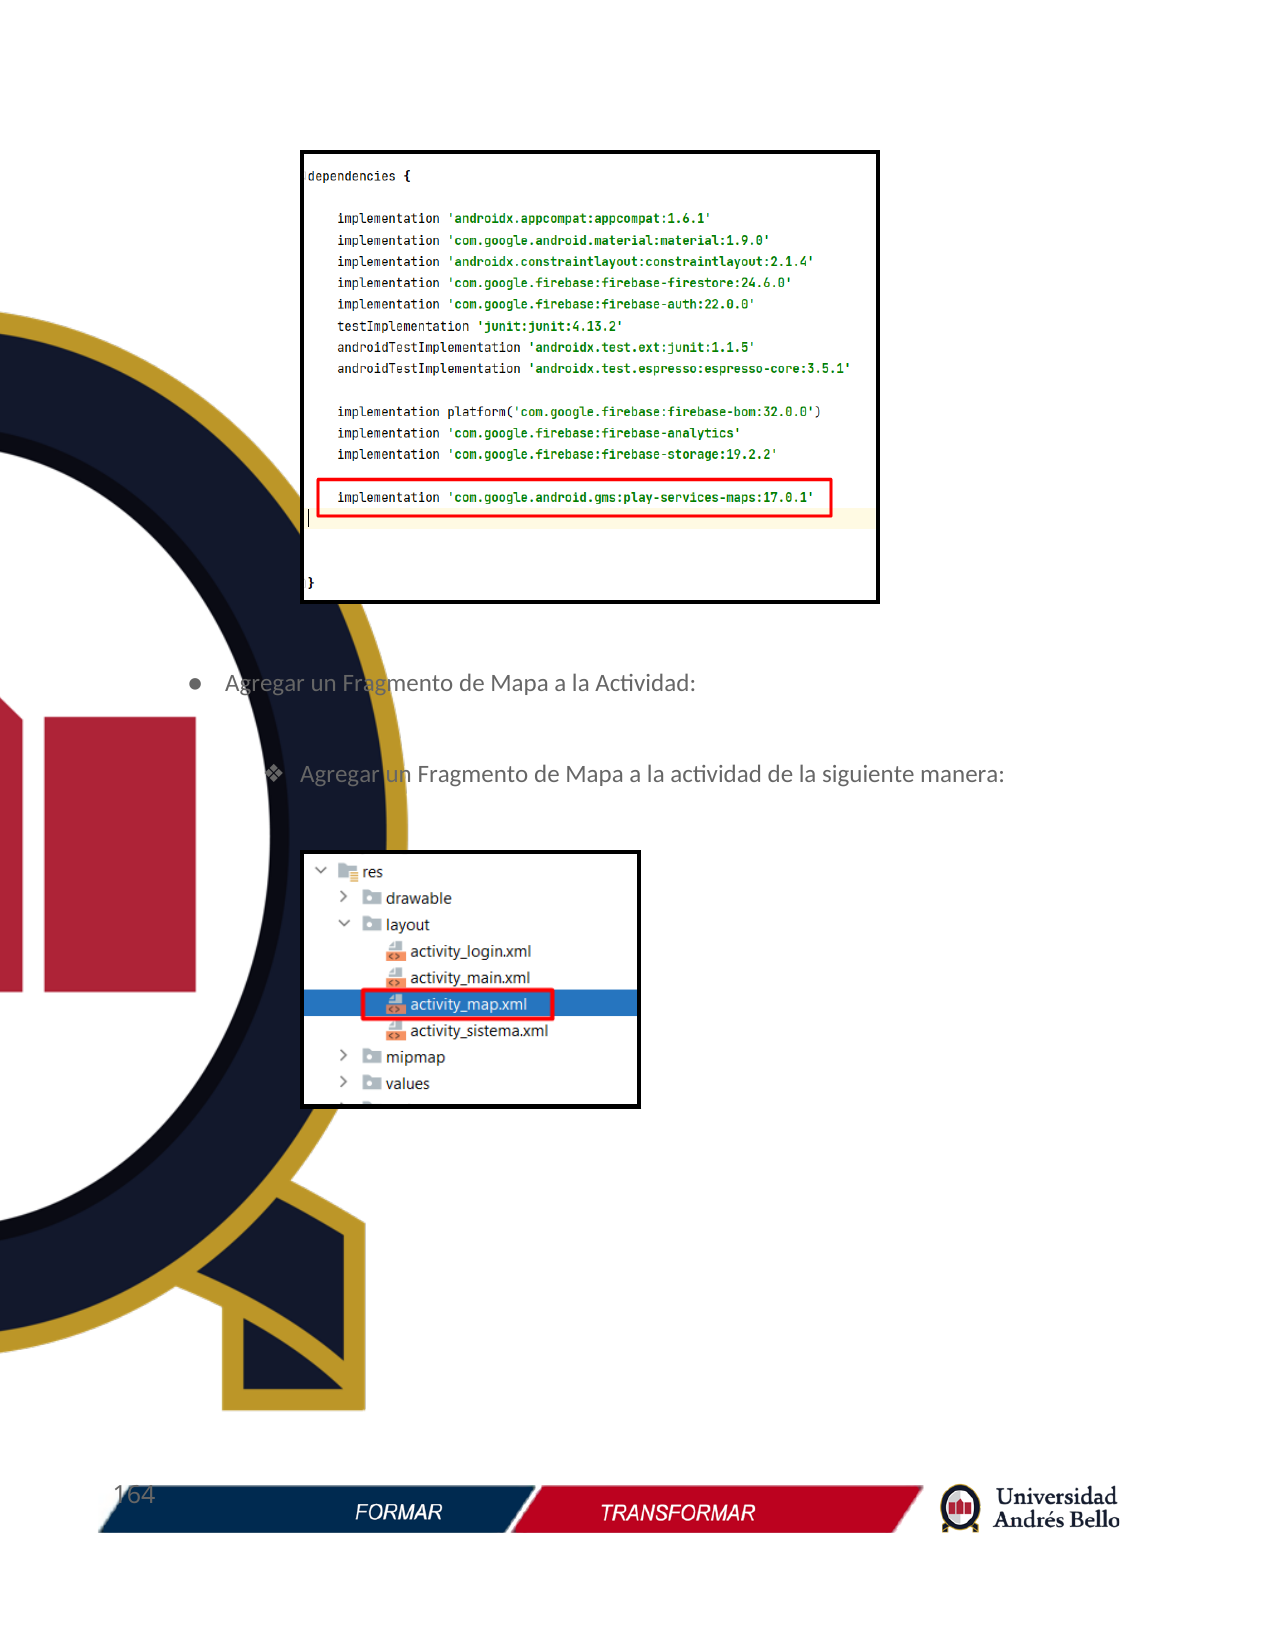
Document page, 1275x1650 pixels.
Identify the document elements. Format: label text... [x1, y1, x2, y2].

picture [97, 1483, 1120, 1533]
picture [304, 854, 637, 1104]
list Agregar un Fragmento de Mapa a la actividad de la siguiente manera: [262, 758, 1162, 789]
list Agregar un Fragmento de Mapa a la Actividad: [187, 667, 1162, 697]
picture [0, 299, 422, 1423]
picture [304, 154, 876, 600]
